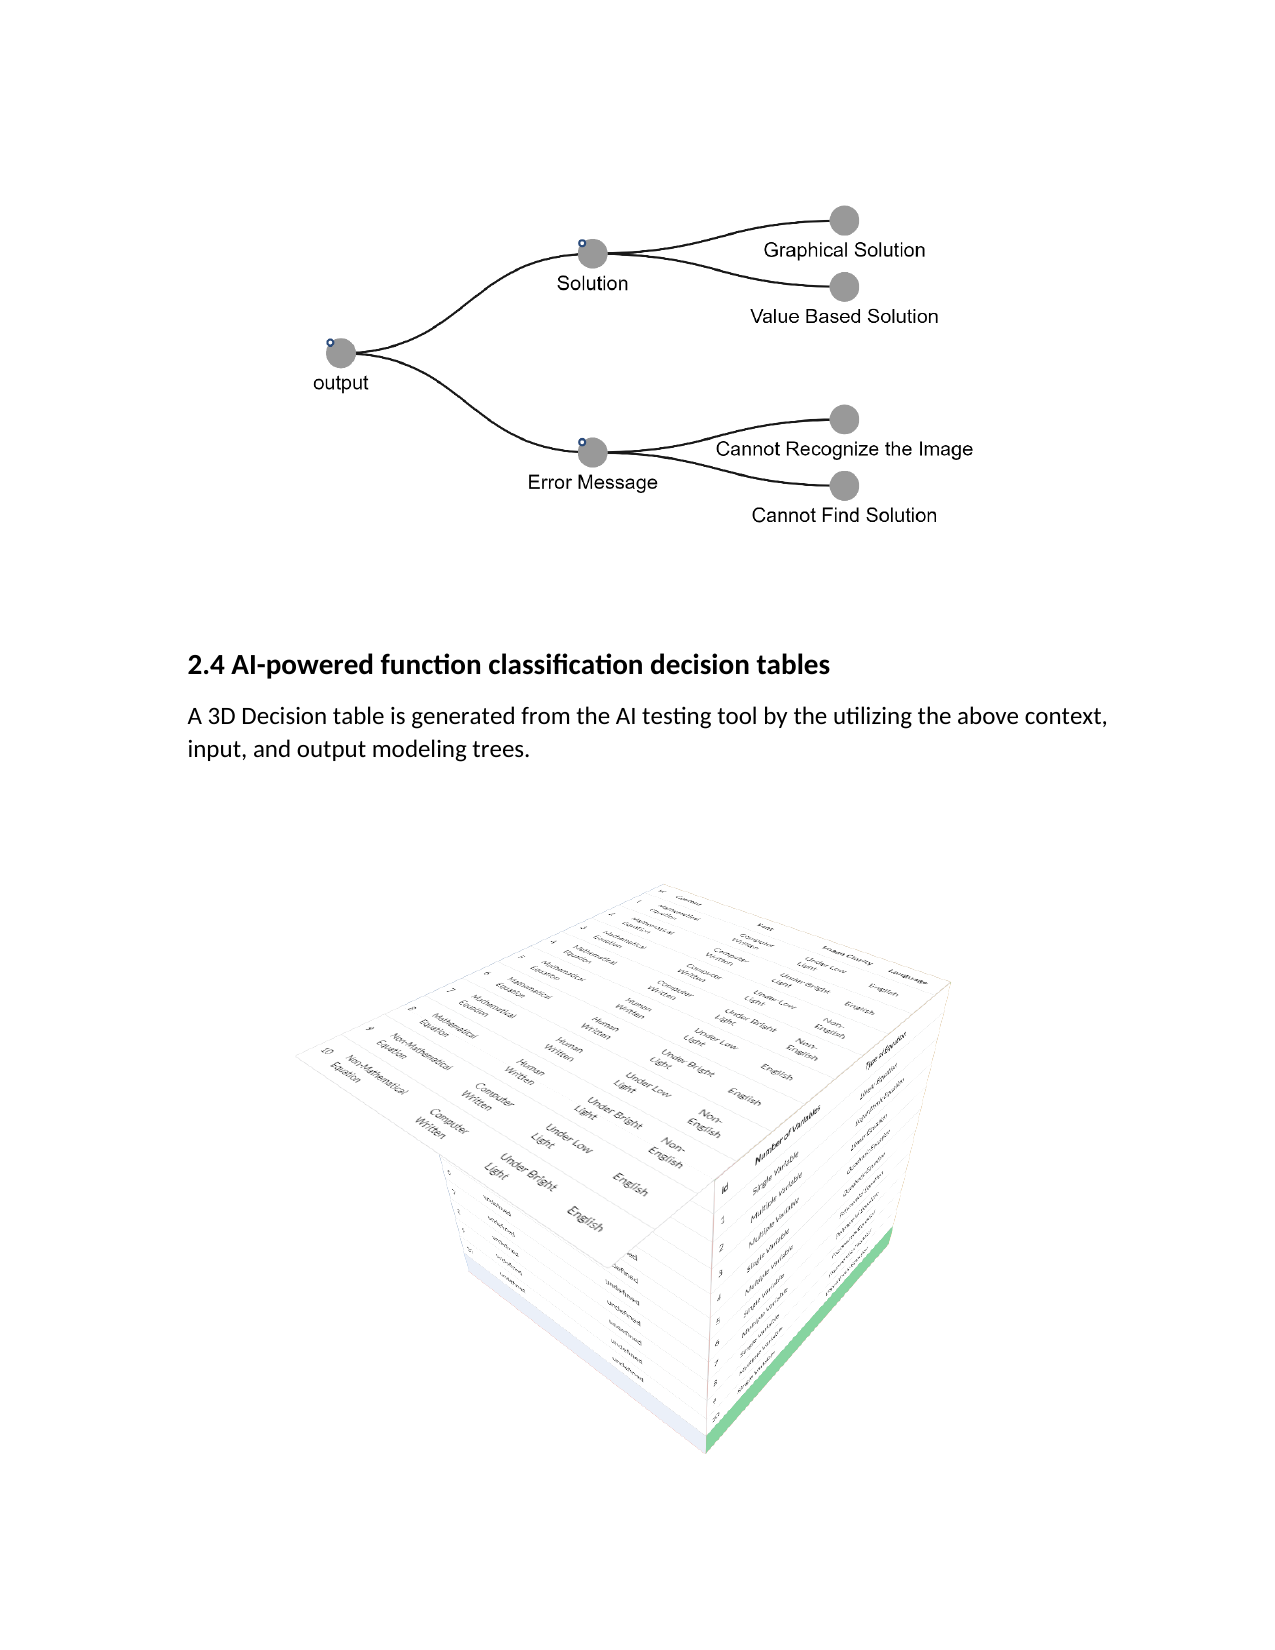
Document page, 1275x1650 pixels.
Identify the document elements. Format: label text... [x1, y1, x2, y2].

picture [239, 832, 1074, 1467]
subtitle AI-powered function classification decision tables [187, 646, 1125, 682]
text A 3D Decision table is generated from the AI testing tool by the utilizing the above context, input, and output modeling trees. [187, 700, 1125, 763]
picture [278, 150, 1034, 578]
